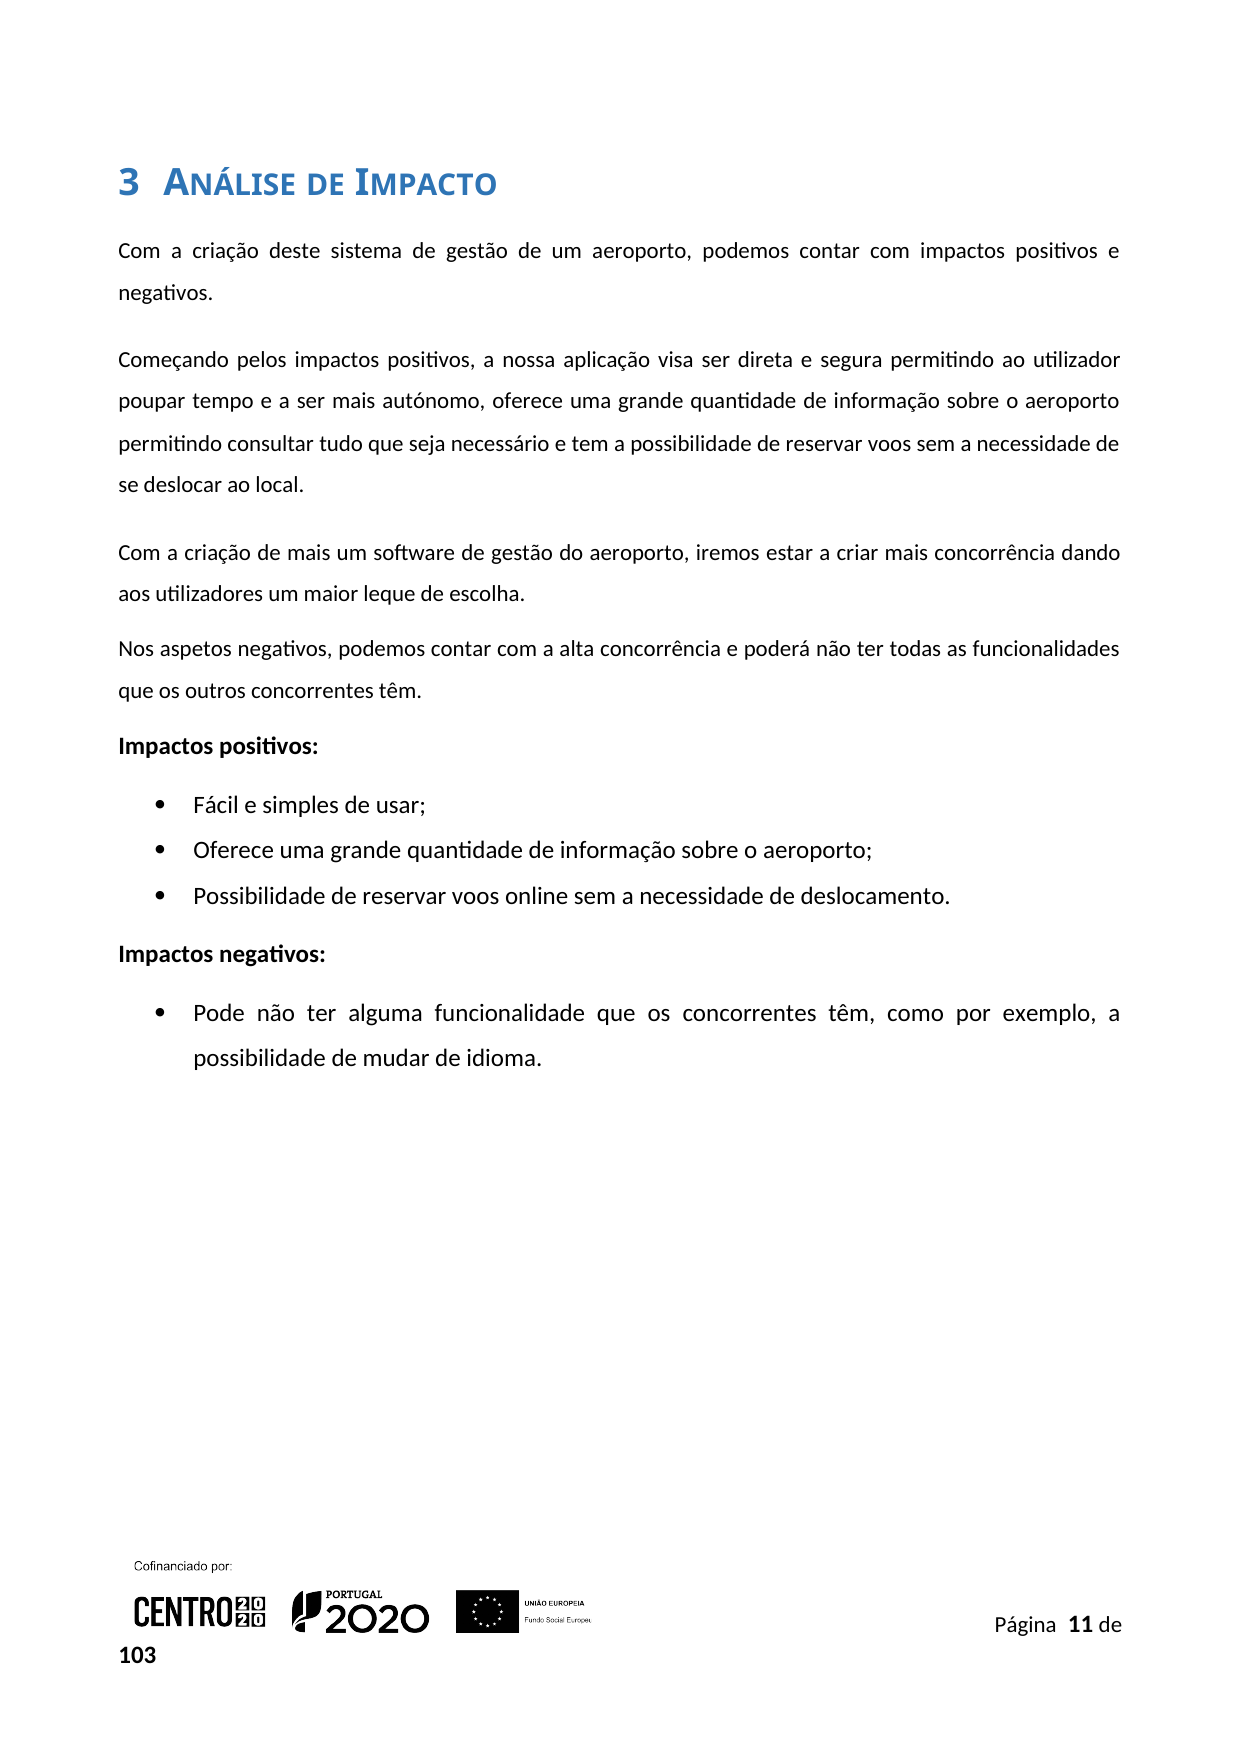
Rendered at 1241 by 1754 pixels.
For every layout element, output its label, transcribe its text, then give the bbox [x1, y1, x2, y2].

subtitle Análise de Impacto [118, 156, 1122, 207]
text Começando pelos impactos positivos, a nossa aplicação visa ser direta e segura permitindo ao utilizador poupar tempo e a ser mais autónomo, oferece uma grande quantidade de informação sobre o aeroporto permitindo consultar tudo que seja necessário e tem a possibilidade de reservar voos sem a necessidade de se deslocar ao local. [118, 345, 1122, 499]
list Pode não ter alguma funcionalidade que os concorrentes têm, como por exemplo, a possibilidade de mudar de idioma. [156, 997, 1122, 1073]
list Possibilidade de reservar voos online sem a necessidade de deslocamento. [156, 880, 1122, 911]
list Fácil e simples de usar; [156, 789, 1122, 819]
text Impactos positivos: [118, 731, 1122, 761]
text Com a criação de mais um software de gestão do aeroporto, iremos estar a criar mais concorrência dando aos utilizadores um maior leque de escolha. [118, 538, 1122, 608]
text Impactos negativos: [118, 938, 1122, 969]
text Com a criação deste sistema de gestão de um aeroporto, podemos contar com impactos positivos e negativos. [118, 236, 1122, 306]
picture [134, 1561, 592, 1633]
text Nos aspetos negativos, podemos contar com a alta concorrência e poderá não ter todas as funcionalidades que os outros concorrentes têm. [118, 634, 1122, 704]
list Oferece uma grande quantidade de informação sobre o aeroporto; [156, 834, 1122, 865]
